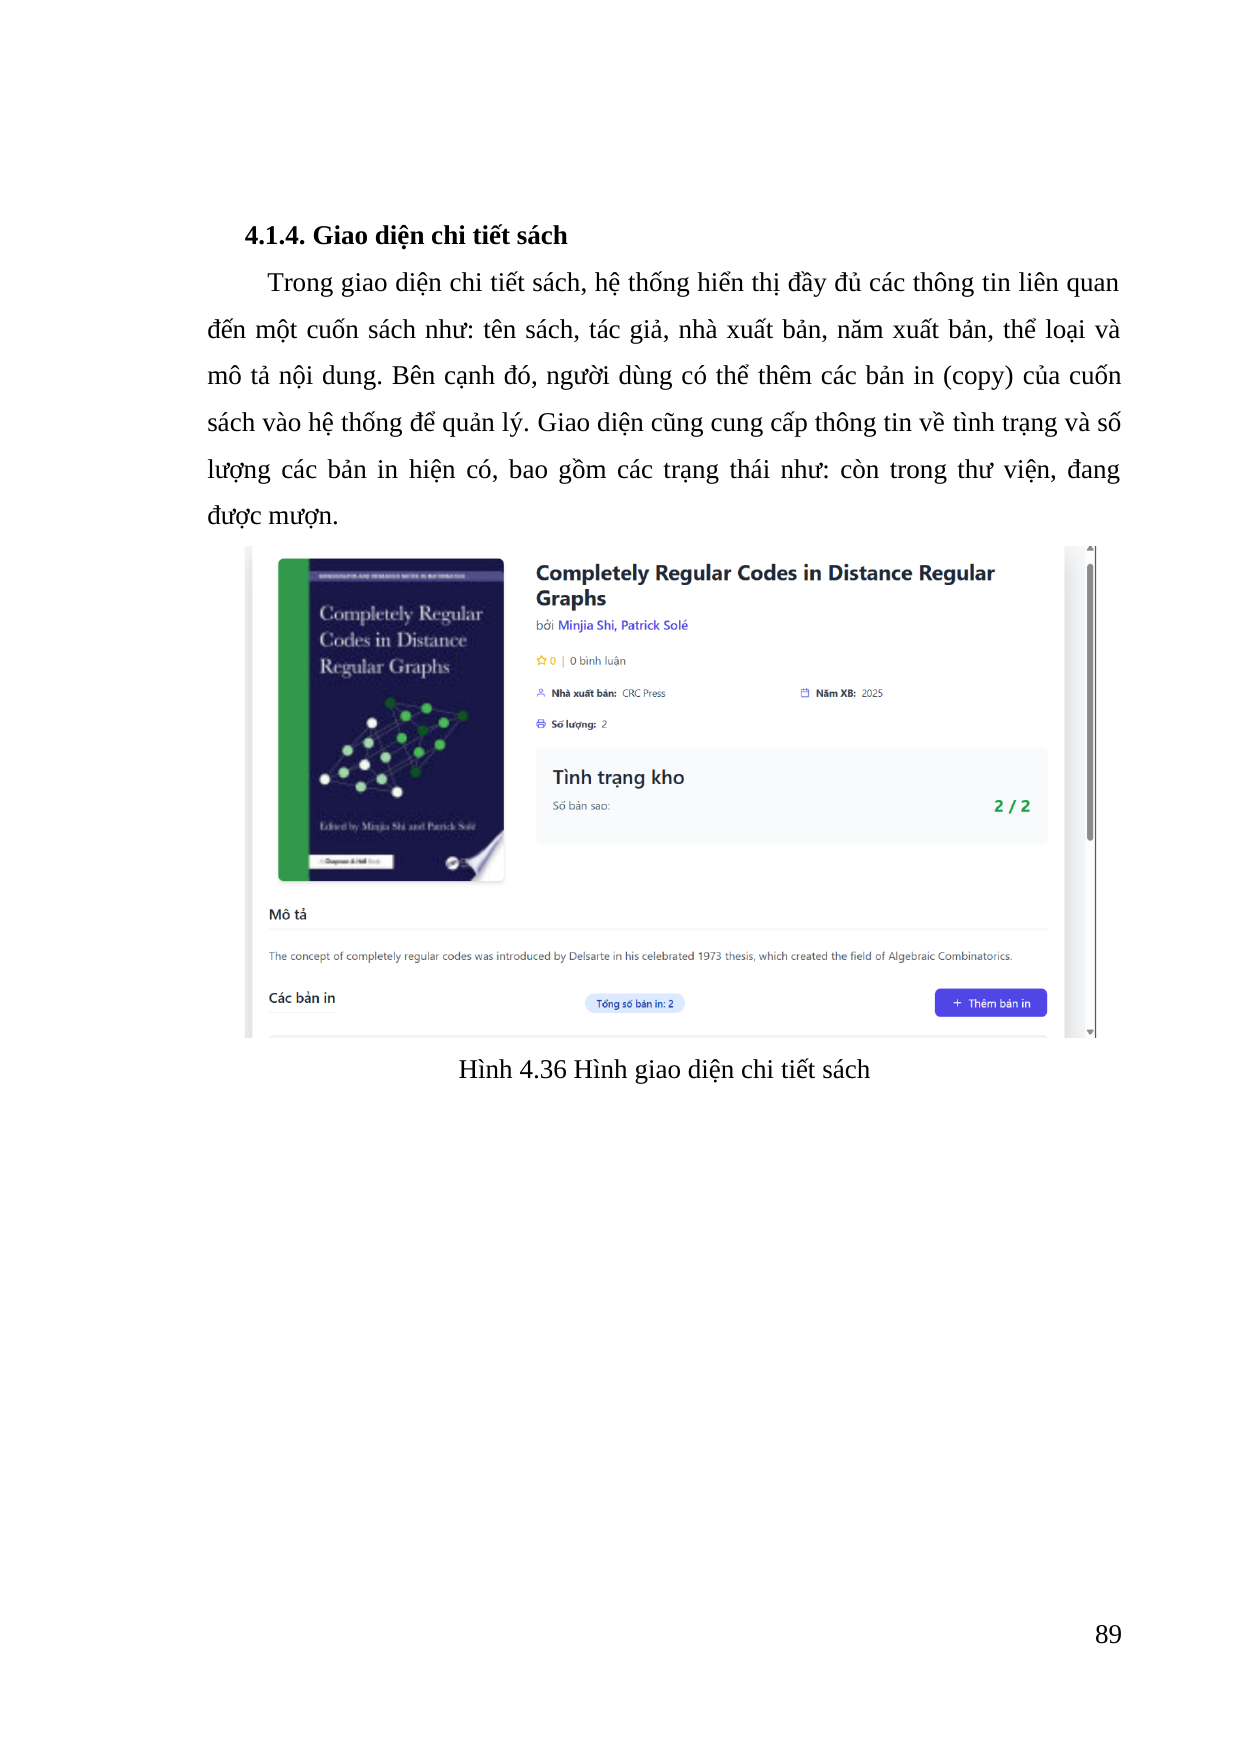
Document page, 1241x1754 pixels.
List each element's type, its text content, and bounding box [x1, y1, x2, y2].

subtitle Giao diện chi tiết sách [244, 219, 1122, 251]
picture [244, 546, 1097, 1038]
text Trong giao diện chi tiết sách, hệ thống hiển thị đầy đủ các thông tin liên quan đến một cuốn sách như: tên sách, tác giả, nhà xuất bản, năm xuất bản, thể loại và mô tả nội dung. Bên cạnh đó, người dùng có thể thêm các bản in (copy) của cuốn sách vào hệ thống để quản lý. Giao diện cũng cung cấp thông tin về tình trạng và số lượng các bản in hiện có, bao gồm các trạng thái như: còn trong thư viện, đang được mượn. [207, 266, 1122, 531]
